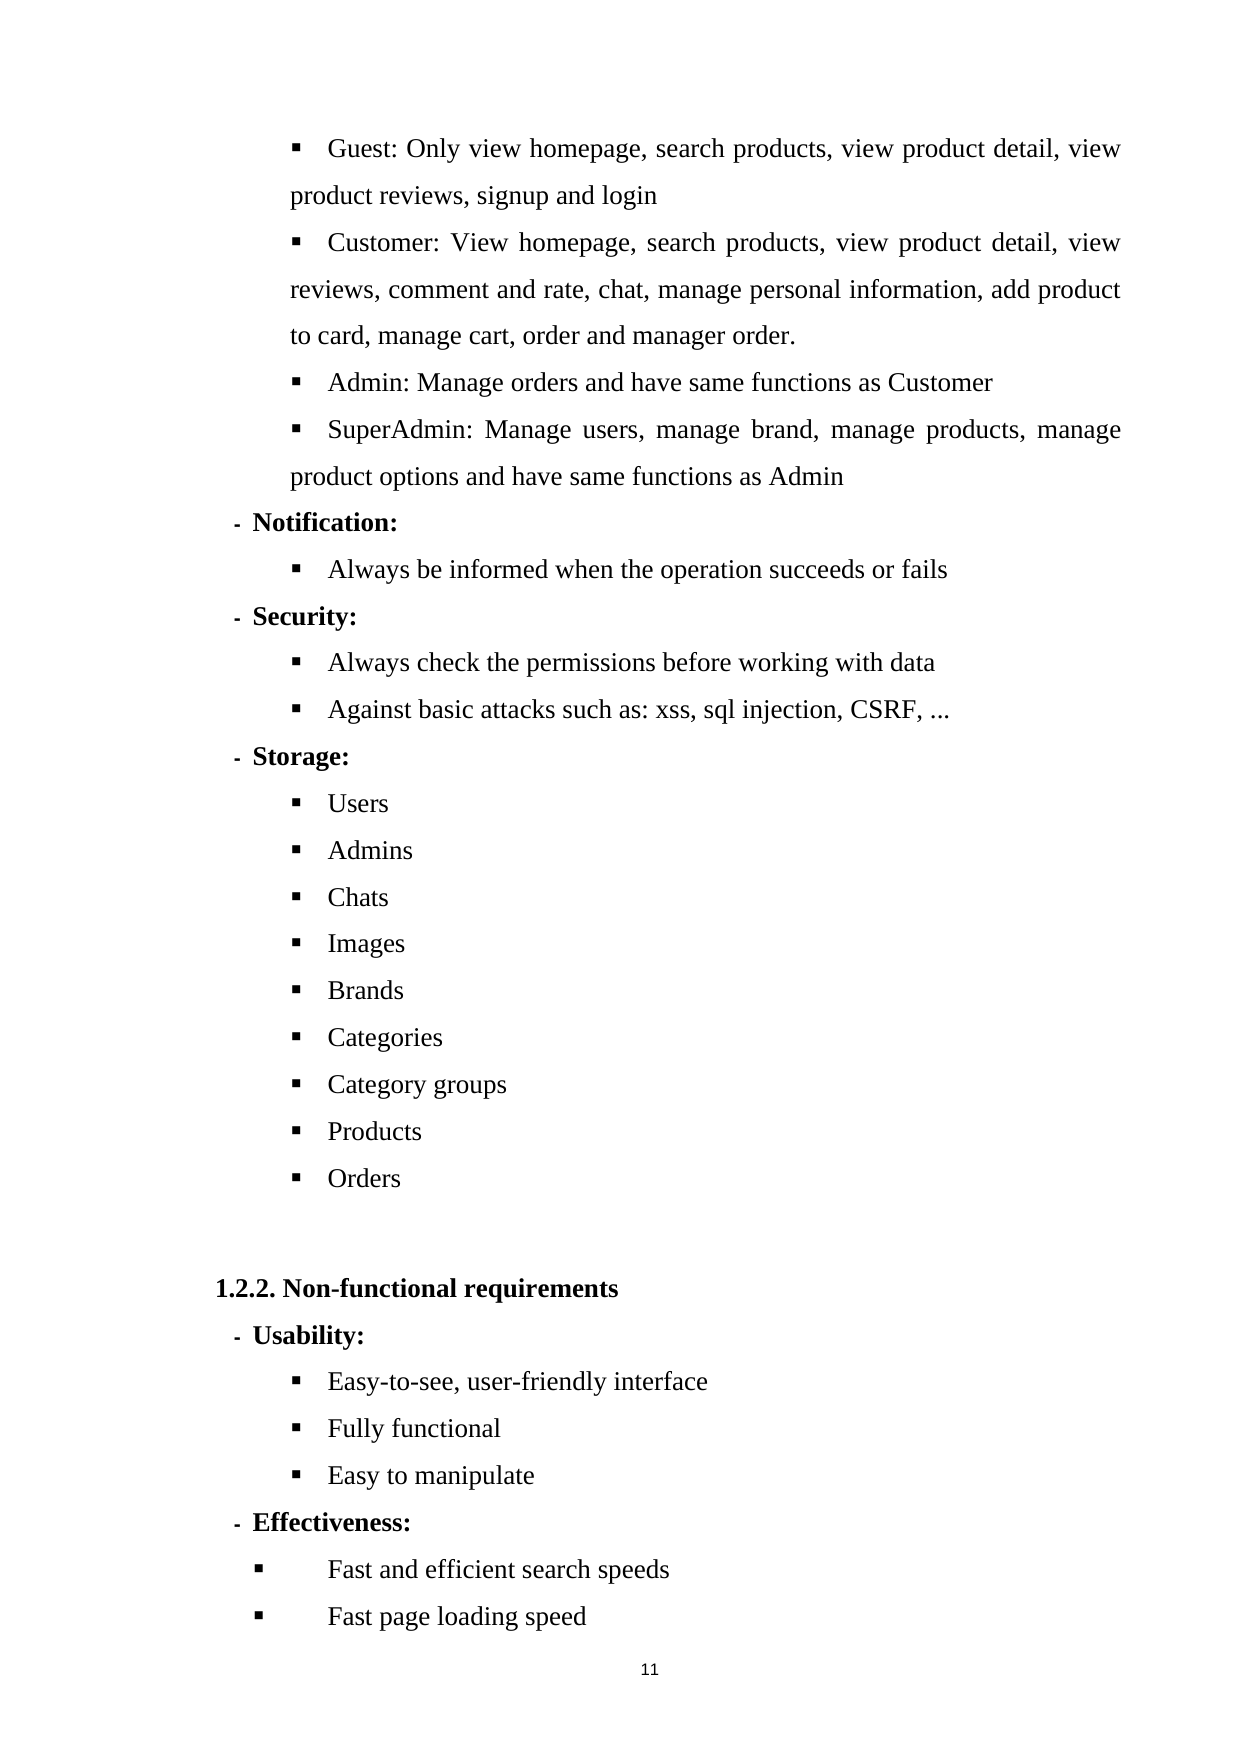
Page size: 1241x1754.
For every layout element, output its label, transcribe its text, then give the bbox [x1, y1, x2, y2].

list Easy to manipulate [290, 1459, 1122, 1491]
list Fast page loading speed [252, 1600, 1122, 1631]
list Always check the permissions before working with data [290, 647, 1122, 678]
list Chats [290, 881, 1122, 912]
list Users [290, 787, 1122, 818]
list Categories [290, 1021, 1122, 1053]
list Fast and efficient search speeds [252, 1553, 1122, 1584]
list Notification: [233, 506, 1122, 537]
list Guest: Only view homepage, search products, view product detail, view product reviews, signup and login [290, 132, 1122, 210]
list Products [290, 1115, 1122, 1146]
list Orders [290, 1162, 1122, 1193]
list Easy-to-see, user-friendly interface [290, 1366, 1122, 1397]
list Category groups [290, 1068, 1122, 1099]
list Admins [290, 834, 1122, 865]
subtitle Non-functional requirements [215, 1272, 1122, 1303]
list Usability: [233, 1319, 1122, 1350]
list Against basic attacks such as: xss, sql injection, CSRF, ... [290, 693, 1122, 725]
list Admin: Manage orders and have same functions as Customer [290, 366, 1122, 397]
list Storage: [233, 740, 1122, 771]
list Security: [233, 600, 1122, 631]
list Brands [290, 974, 1122, 1006]
list Always be informed when the operation succeeds or fails [290, 553, 1122, 584]
list Fully functional [290, 1412, 1122, 1444]
list Customer: View homepage, search products, view product detail, view reviews, comment and rate, chat, manage personal information, add product to card, manage cart, order and manager order. [290, 226, 1122, 351]
list Effectiveness: [233, 1506, 1122, 1537]
list Images [290, 928, 1122, 959]
list SuperAdmin: Manage users, manage brand, manage products, manage product options and have same functions as Admin [290, 413, 1122, 491]
